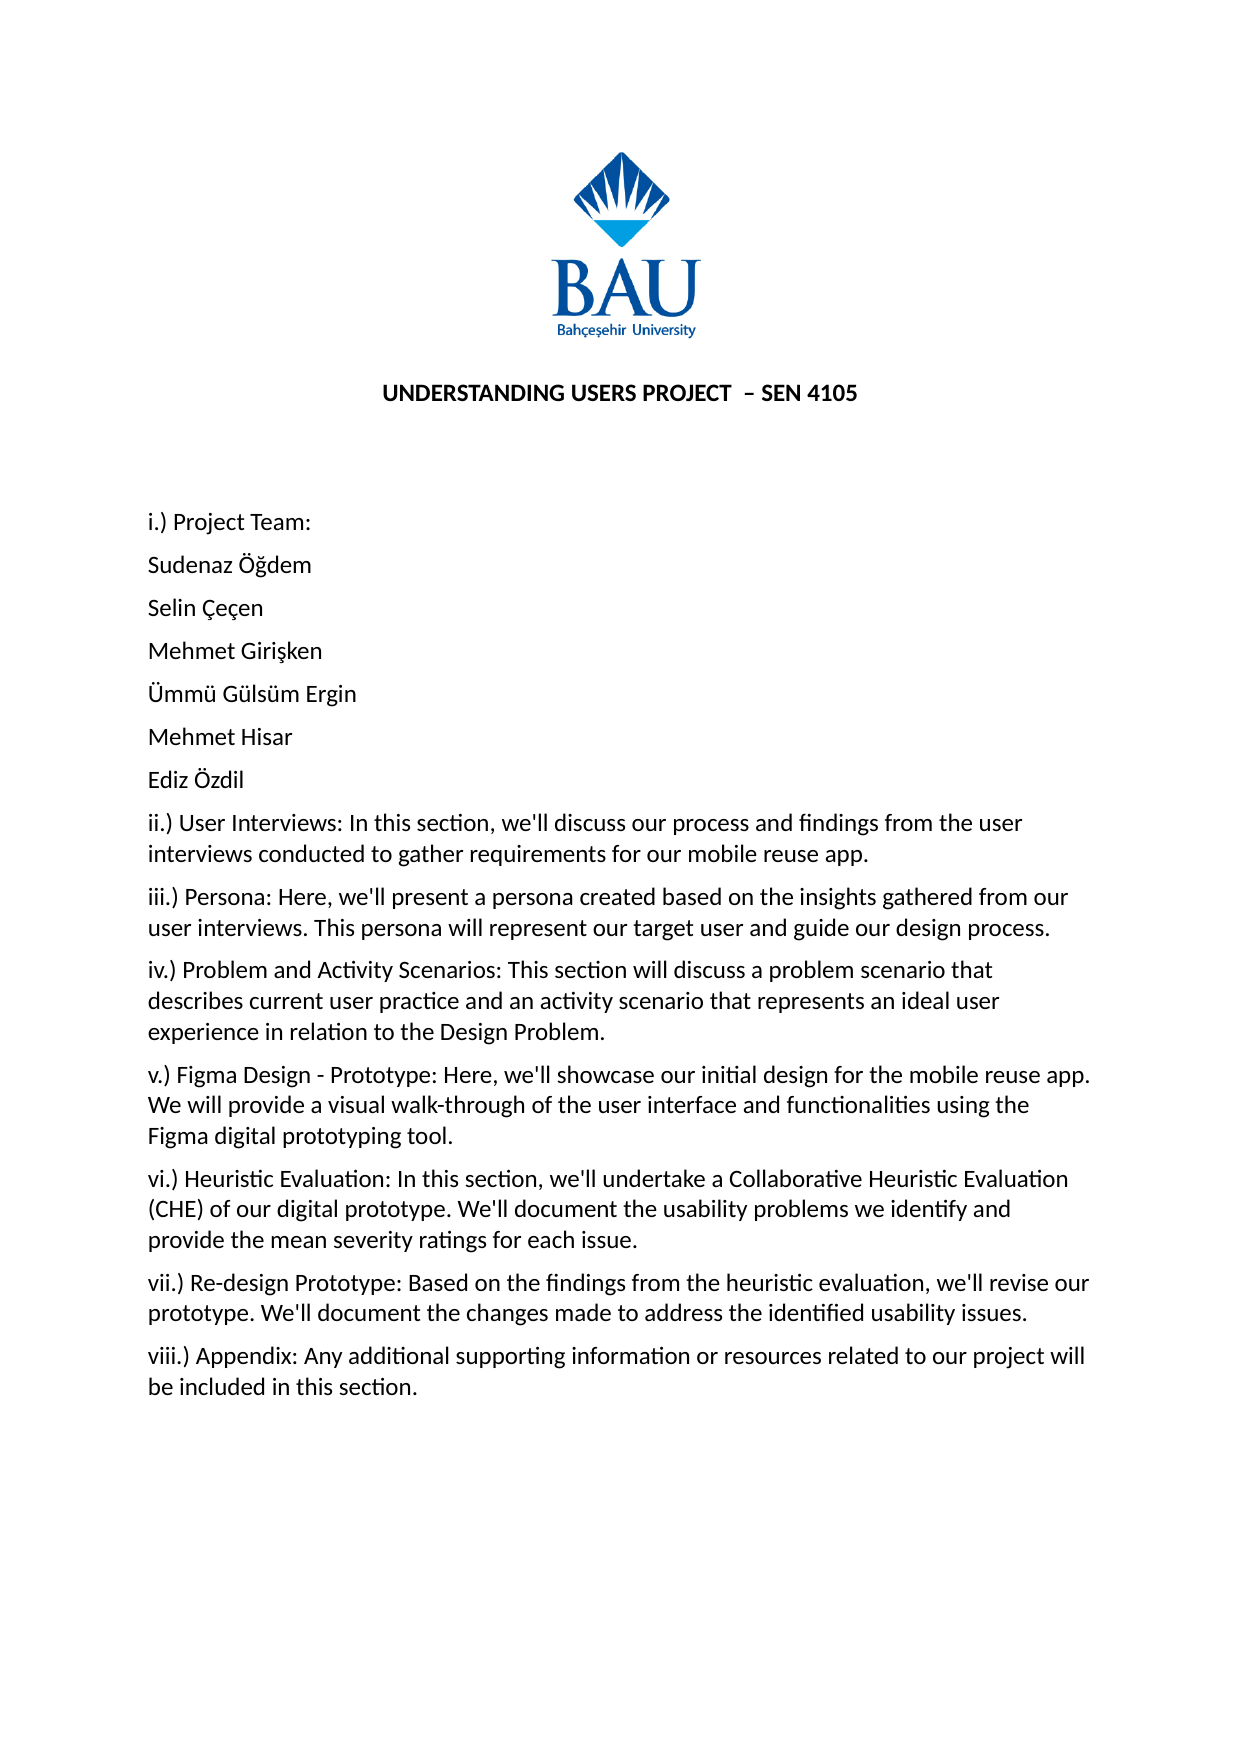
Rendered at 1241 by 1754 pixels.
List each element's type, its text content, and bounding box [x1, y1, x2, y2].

text Ümmü Gülsüm Ergin [148, 678, 1093, 709]
text Mehmet Hisar [148, 722, 1093, 752]
text Sudenaz Öğdem [148, 549, 1093, 580]
text ii.) User Interviews: In this section, we'll discuss our process and findings from the user interviews conducted to gather requirements for our mobile reuse app. [148, 808, 1093, 869]
text iii.) Persona: Here, we'll present a persona created based on the insights gathered from our user interviews. This persona will represent our target user and guide our design process. [148, 881, 1093, 942]
text vi.) Heuristic Evaluation: In this section, we'll undertake a Collaborative Heuristic Evaluation (CHE) of our digital prototype. We'll document the usability problems we identify and provide the mean severity ratings for each issue. [148, 1163, 1093, 1254]
text Selin Çeçen [148, 592, 1093, 623]
text Ediz Özdil [148, 764, 1093, 795]
text UNDERSTANDING USERS PROJECT – SEN 4105 [148, 377, 1093, 408]
text Mehmet Girişken [148, 636, 1093, 666]
text iv.) Problem and Activity Scenarios: This section will discuss a problem scenario that describes current user practice and an activity scenario that represents an ideal user experience in relation to the Design Problem. [148, 955, 1093, 1046]
picture [503, 131, 737, 365]
text i.) Project Team: [148, 506, 1093, 537]
text v.) Figma Design - Prototype: Here, we'll showcase our initial design for the mobile reuse app. We will provide a visual walk-through of the user interface and functionalities using the Figma digital prototyping tool. [148, 1059, 1093, 1150]
text vii.) Re-design Prototype: Based on the findings from the heuristic evaluation, we'll revise our prototype. We'll document the changes made to address the identified usability issues. [148, 1267, 1093, 1328]
text viii.) Appendix: Any additional supporting information or resources related to our project will be included in this section. [148, 1340, 1093, 1401]
